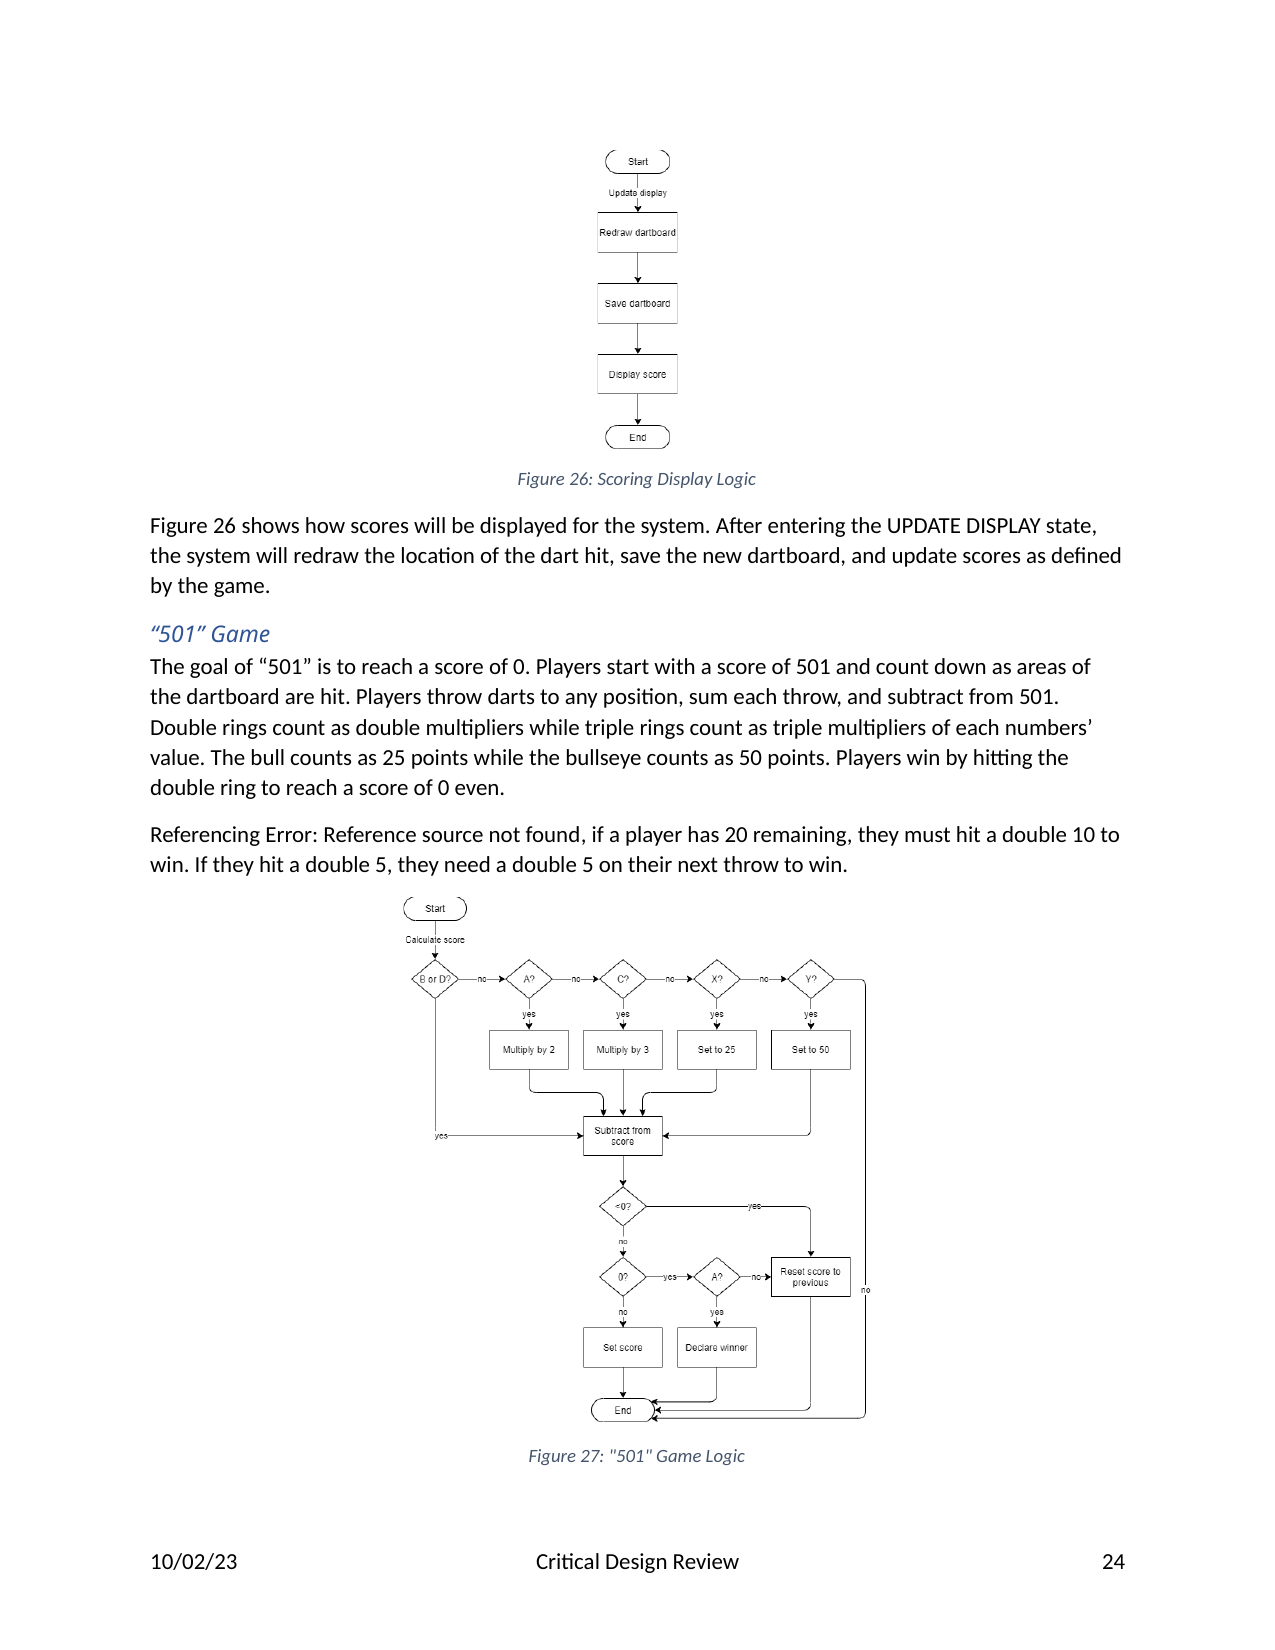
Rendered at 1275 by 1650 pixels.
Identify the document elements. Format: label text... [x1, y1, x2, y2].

text Figure 14 shows how scores will be displayed for the system. After entering the UPDATE DISPLAY state, the system will redraw the location of the dart hit, save the new dartboard, and update scores as defined by the game. [150, 511, 1125, 599]
text The goal of “501” is to reach a score of 0. Players start with a score of 501 and count down as areas of the dartboard are hit. Players throw darts to any position, sum each throw, and subtract from 501. Double rings count as double multipliers while triple rings count as triple multipliers of each numbers’ value. The bull counts as 25 points while the bullseye counts as 50 points. Players win by hitting the double ring to reach a score of 0 even. [150, 652, 1125, 801]
picture [403, 897, 872, 1425]
subtitle “501” Game [150, 618, 1125, 650]
picture [597, 150, 678, 449]
